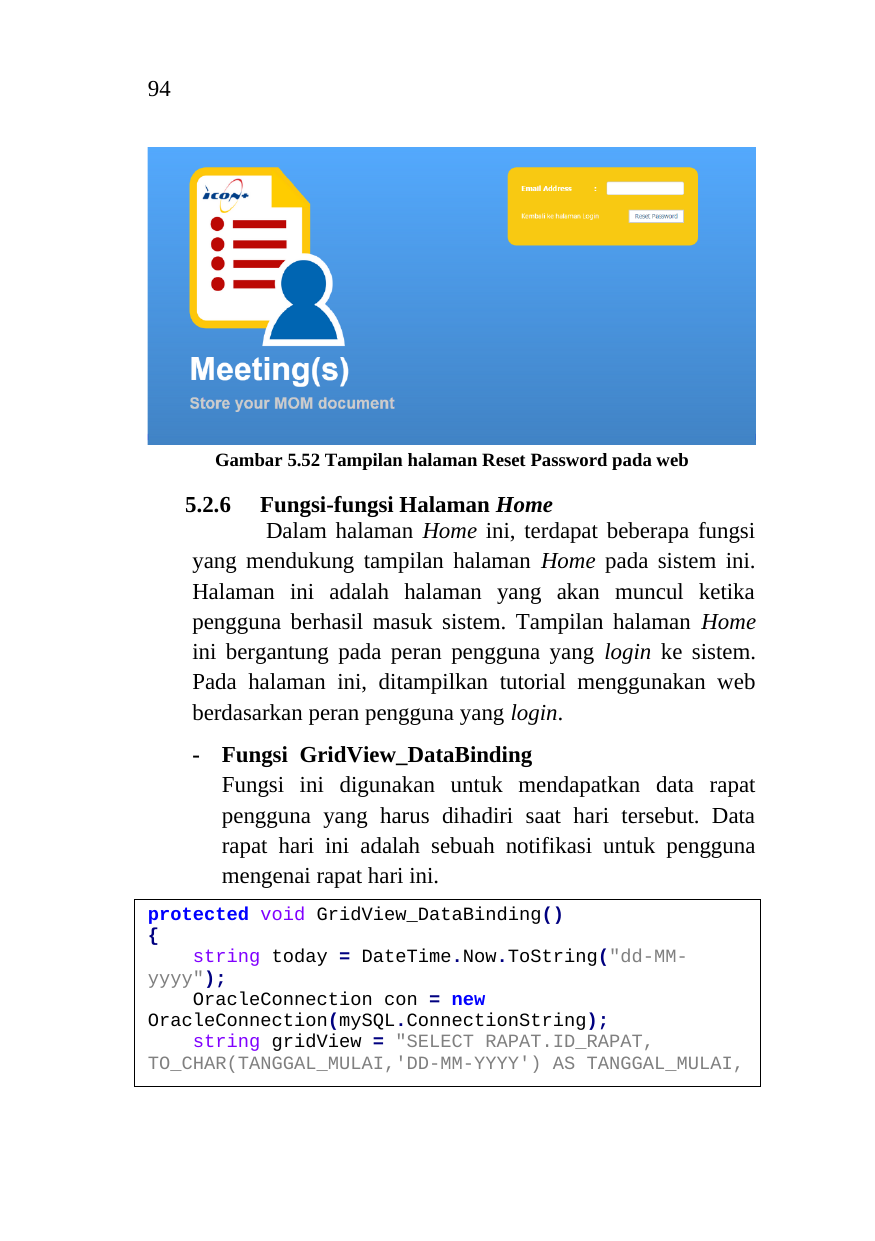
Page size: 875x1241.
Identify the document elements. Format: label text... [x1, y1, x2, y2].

list Fungsi GridView_DataBinding [192, 741, 756, 768]
text protected void GridView_DataBinding() [148, 905, 756, 926]
text OracleConnection con = new OracleConnection(mySQL.ConnectionString); [148, 990, 756, 1032]
text Dalam halaman Home ini, terdapat beberapa fungsi yang mendukung tampilan halaman Home pada sistem ini. Halaman ini adalah halaman yang akan muncul ketika pengguna berhasil masuk sistem. Tampilan halaman Home ini bergantung pada peran pengguna yang login ke sistem. Pada halaman ini, ditampilkan tutorial menggunakan web berdasarkan peran pengguna yang login. [192, 517, 756, 725]
text { [148, 926, 756, 947]
text Fungsi ini digunakan untuk mendapatkan data rapat pengguna yang harus dihadiri saat hari tersebut. Data rapat hari ini adalah sebuah notifikasi untuk pengguna mengenai rapat hari ini. [222, 771, 756, 888]
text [148, 1032, 756, 1075]
text Gambar 5.7 Tampilan halaman Reset Password pada web [148, 448, 756, 470]
picture [147, 147, 756, 445]
text string today = DateTime.Now.ToString("dd-MM-yyyy"); [148, 947, 756, 990]
subtitle Fungsi-fungsi Halaman Home [185, 491, 756, 517]
